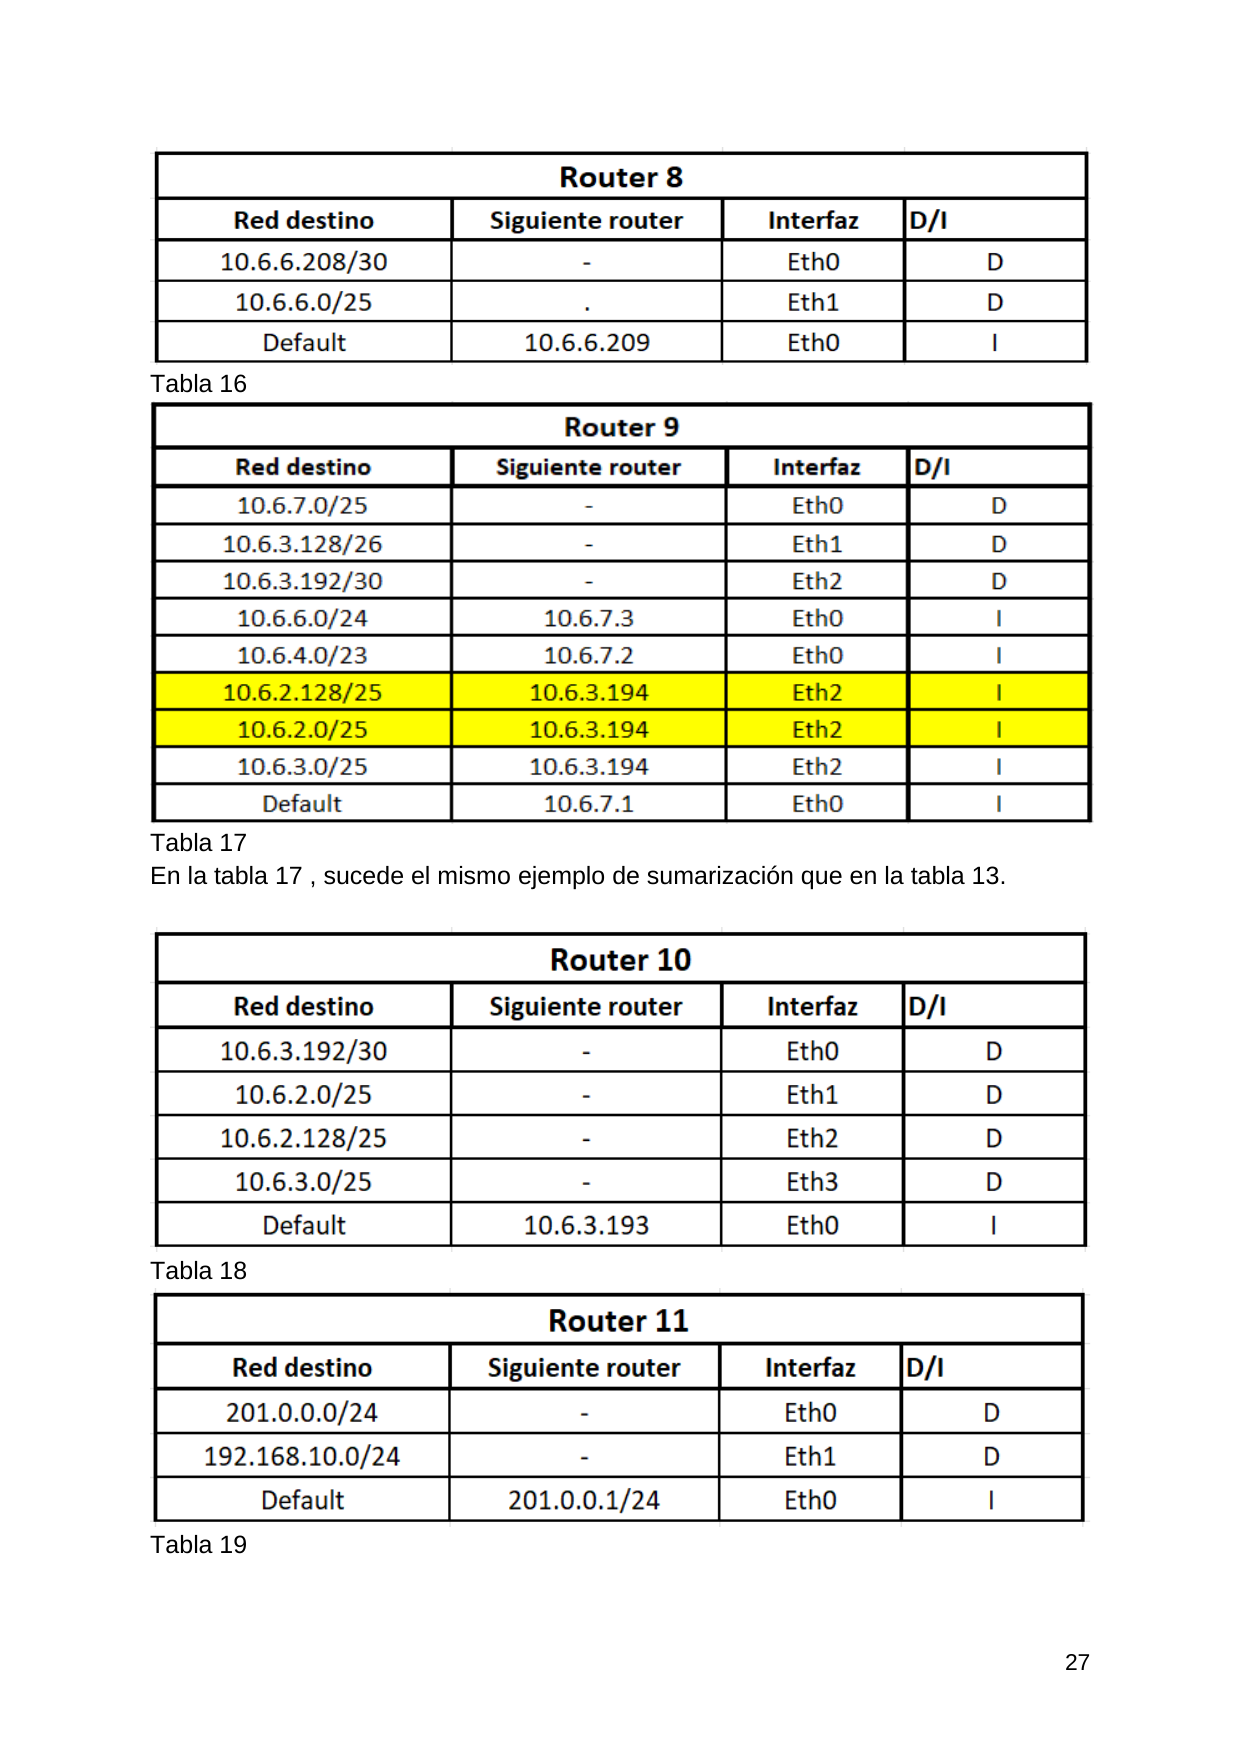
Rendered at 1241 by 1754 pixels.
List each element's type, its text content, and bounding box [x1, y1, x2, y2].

text Tabla 16 [150, 369, 1090, 397]
text Tabla 18 [150, 1256, 1090, 1284]
picture [150, 401, 1094, 824]
picture [150, 927, 1091, 1252]
text En la tabla 17 , sucede el mismo ejemplo de sumarización que en la tabla 13. [150, 861, 1090, 890]
text Tabla 17 [150, 828, 1090, 857]
text Tabla 19 [150, 1530, 1090, 1559]
picture [150, 1288, 1091, 1527]
picture [150, 147, 1091, 365]
